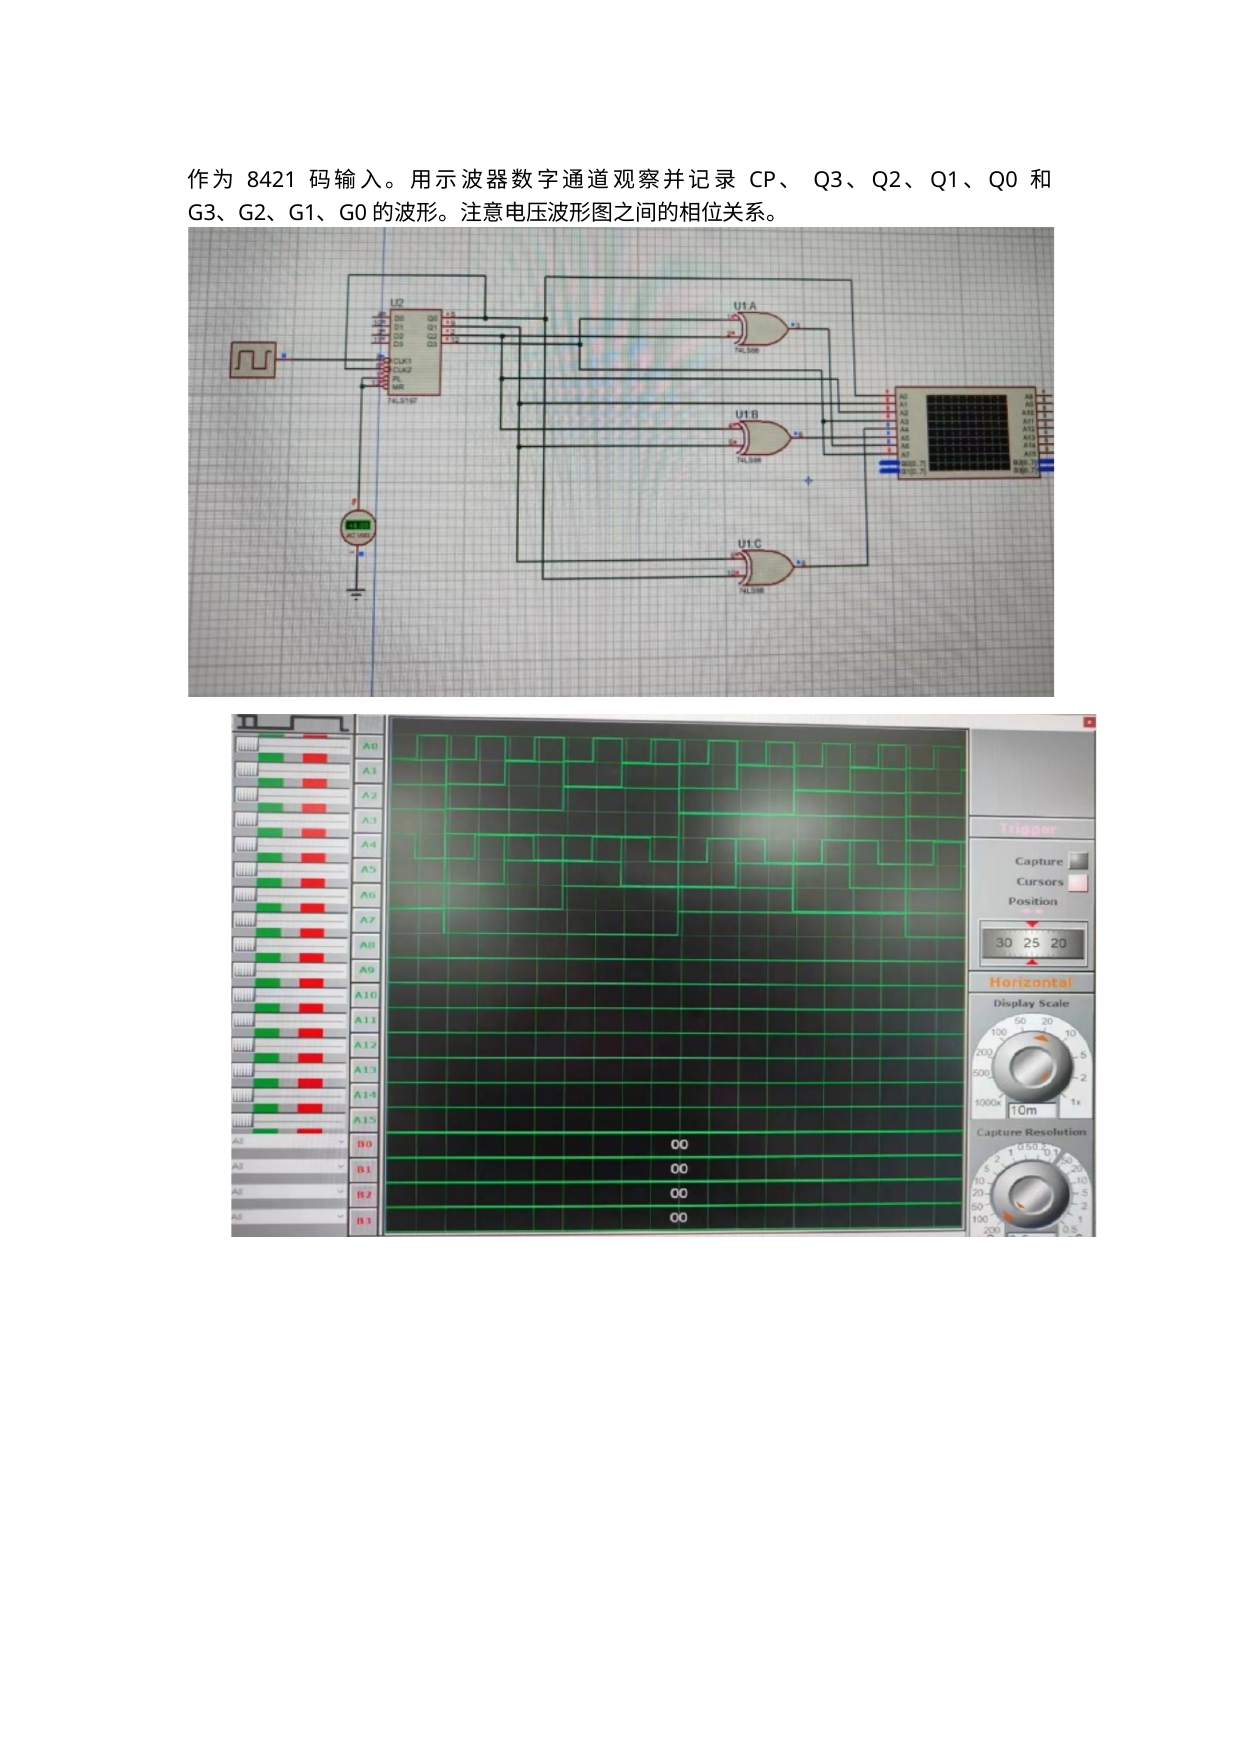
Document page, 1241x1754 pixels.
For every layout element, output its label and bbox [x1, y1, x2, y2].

picture [231, 714, 1097, 1237]
text [187, 162, 1053, 227]
picture [187, 227, 1055, 697]
